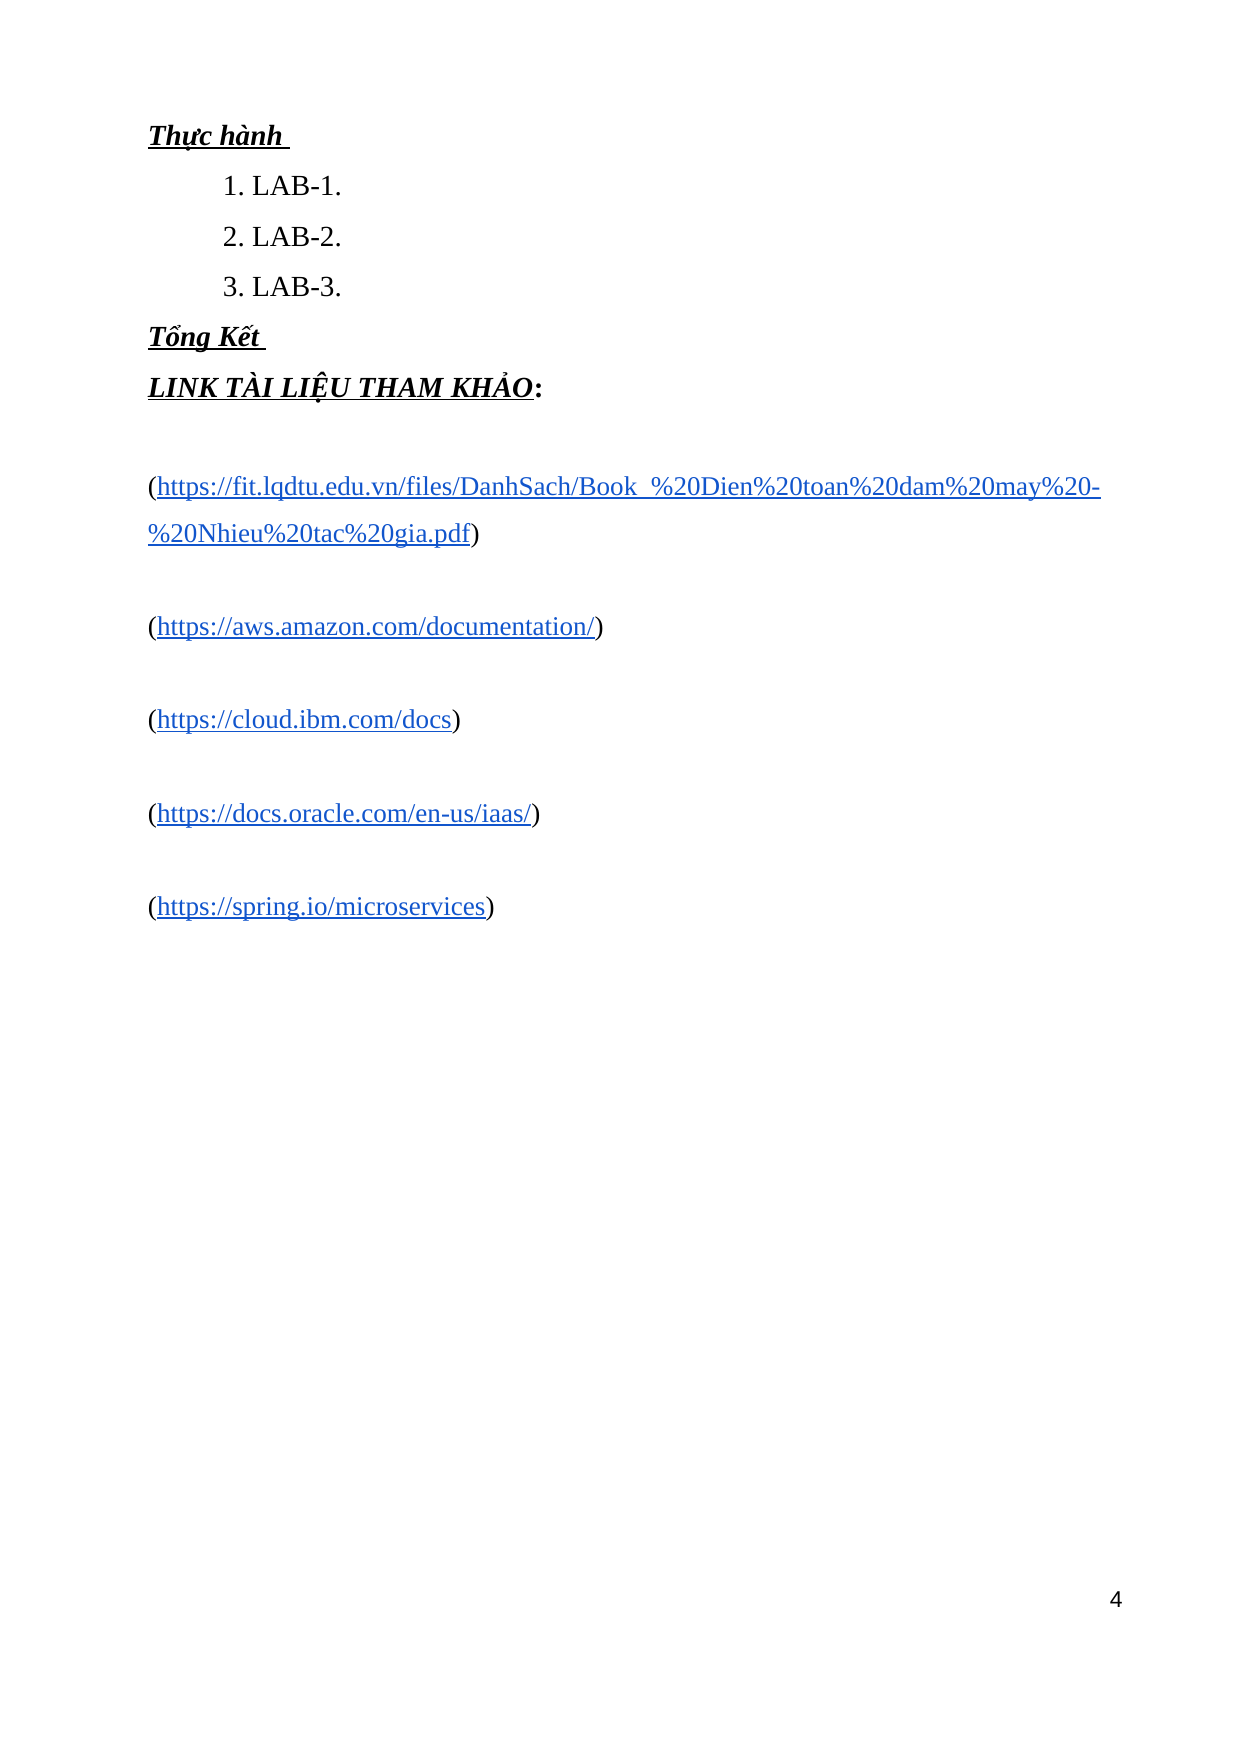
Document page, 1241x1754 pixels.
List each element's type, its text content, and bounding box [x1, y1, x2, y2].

text Tổng Kết [148, 319, 1122, 353]
text (https://cloud.ibm.com/docs) [148, 704, 1122, 735]
text 2. LAB-2. [223, 219, 1122, 252]
text LINK TÀI LIỆU THAM KHẢO: [148, 370, 1122, 403]
text (https://docs.oracle.com/en-us/iaas/) [148, 797, 1122, 828]
text 1. LAB-1. [223, 168, 1122, 202]
text Thực hành [148, 118, 1122, 152]
text 3. LAB-3. [223, 269, 1122, 303]
text (https://fit.lqdtu.edu.vn/files/DanhSach/Book_%20Dien%20toan%20dam%20may%20-%20Nhieu%20tac%20gia.pdf) [148, 470, 1122, 548]
text (https://spring.io/microservices) [148, 890, 1122, 921]
text (https://aws.amazon.com/documentation/) [148, 610, 1122, 641]
